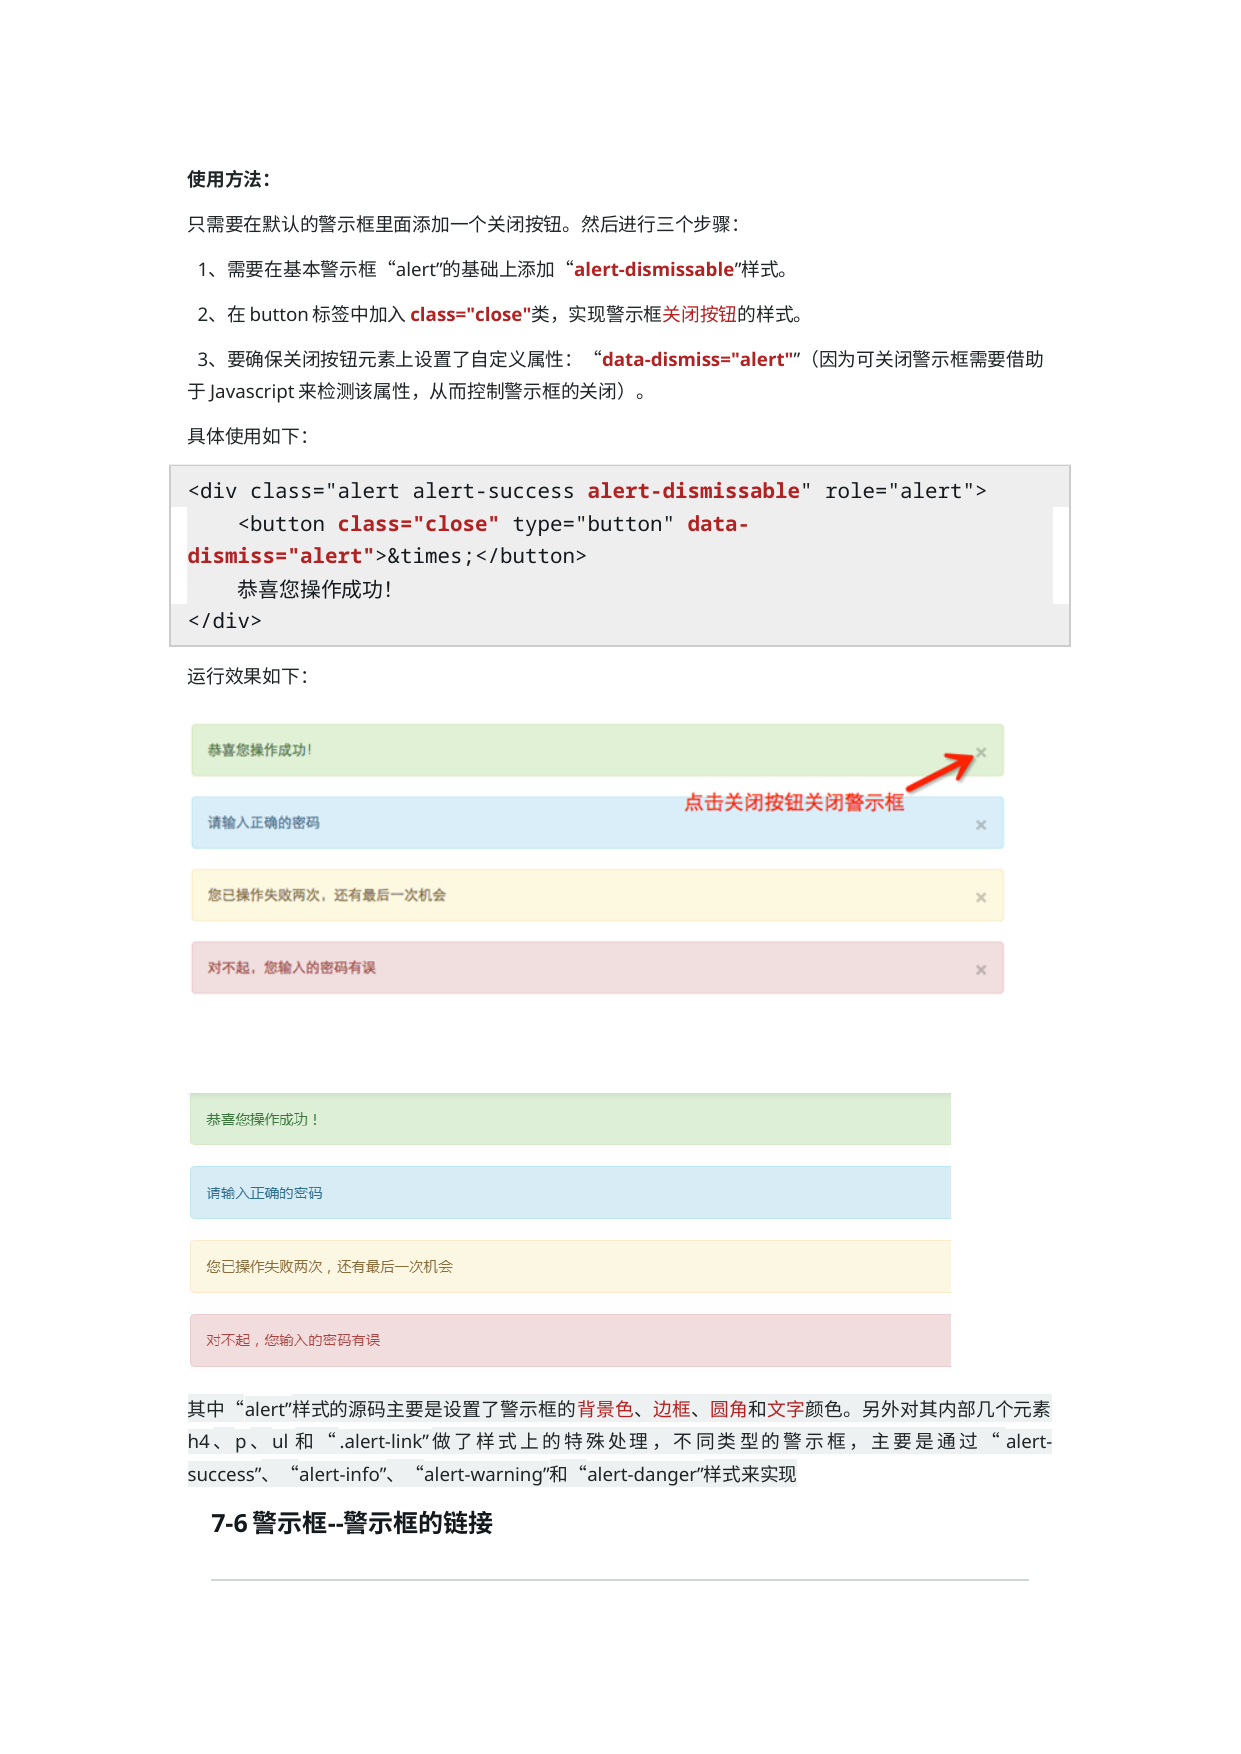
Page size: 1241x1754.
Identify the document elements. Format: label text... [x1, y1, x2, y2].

subtitle 7-6警示框--警示框的链接 [211, 1489, 1029, 1579]
text 其中“alert”样式的源码主要是设置了警示框的背景色、边框、圆角和文字颜色。另外对其内部几个元素h4、p、ul和“.alert-link”做了样式上的特殊处理，不同类型的警示框，主要是通过“alert-success”、“alert-info”、“alert-warning”和“alert-danger”样式来实现 [187, 1392, 1053, 1489]
text 只需要在默认的警示框里面添加一个关闭按钮。然后进行三个步骤： [187, 207, 1053, 239]
text 恭喜您操作成功！ [187, 572, 1053, 594]
text <button class="close" type="button" data-dismiss="alert">&times;</button> [187, 507, 1053, 572]
text <div class="alert alert-success alert-dismissable" role="alert"> [171, 466, 1069, 507]
text 运行效果如下： [187, 659, 1053, 692]
text 具体使用如下： [187, 419, 1053, 452]
text 2、在button标签中加入class="close"类，实现警示框关闭按钮的样式。 [187, 297, 1053, 329]
text 3、要确保关闭按钮元素上设置了自定义属性：“data-dismiss="alert"”（因为可关闭警示框需要借助于Javascript来检测该属性，从而控制警示框的关闭）。 [187, 342, 1053, 407]
picture [187, 718, 1016, 1015]
text </div> [171, 594, 1069, 645]
text 1、需要在基本警示框“alert”的基础上添加“alert-dismissable”样式。 [187, 252, 1053, 284]
text 使用方法： [187, 162, 1053, 194]
